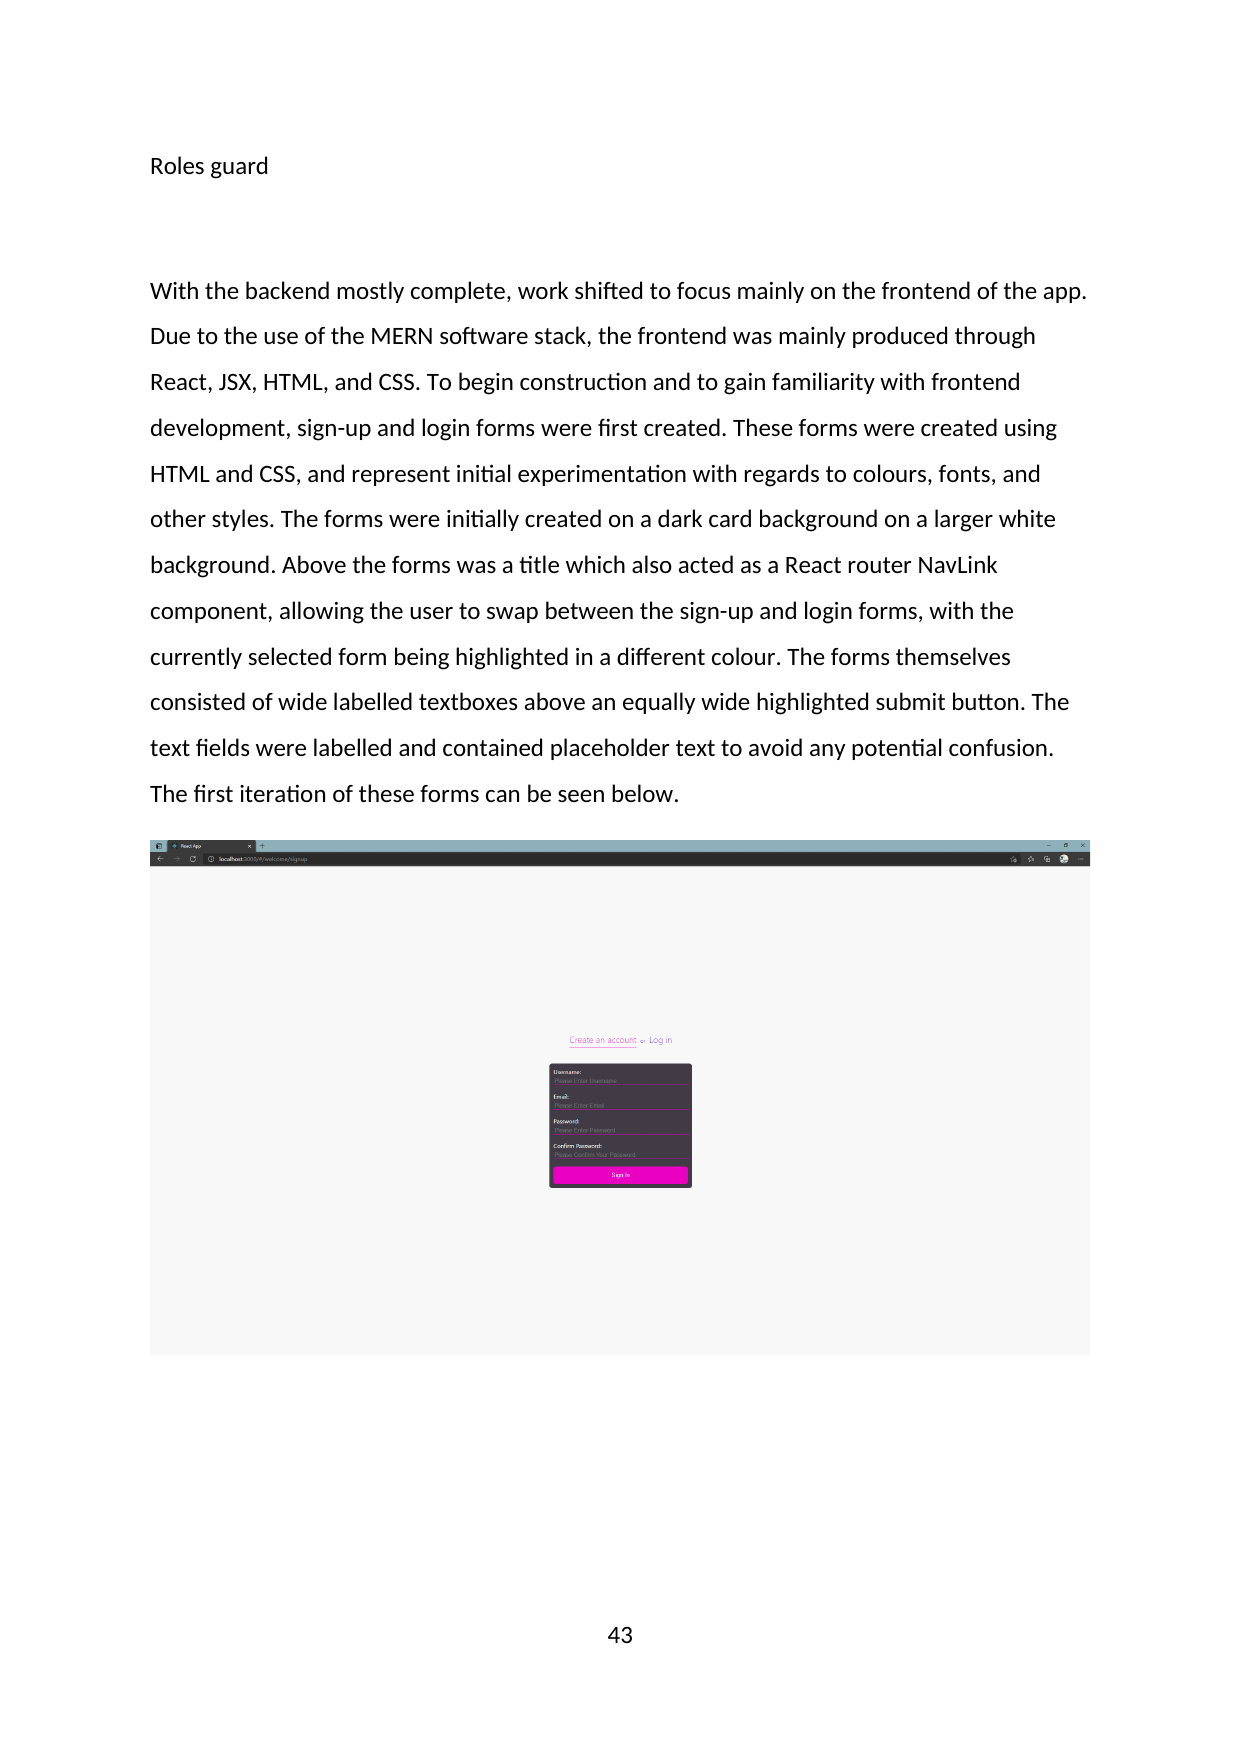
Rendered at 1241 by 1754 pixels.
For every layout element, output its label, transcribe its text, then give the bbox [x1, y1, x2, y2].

text Roles guard [150, 150, 1090, 181]
text With the backend mostly complete, work shifted to focus mainly on the frontend of the app. Due to the use of the MERN software stack, the frontend was mainly produced through React, JSX, HTML, and CSS. To begin construction and to gain familiarity with frontend development, sign-up and login forms were first created. These forms were created using HTML and CSS, and represent initial experimentation with regards to colours, fonts, and other styles. The forms were initially created on a dark card background on a larger white background. Above the forms was a title which also acted as a React router NavLink component, allowing the user to swap between the sign-up and login forms, with the currently selected form being highlighted in a different colour. The forms themselves consisted of wide labelled textboxes above an equally wide highlighted submit button. The text fields were labelled and contained placeholder text to avoid any potential confusion. The first iteration of these forms can be seen below. [150, 275, 1090, 808]
picture [150, 840, 1091, 1355]
